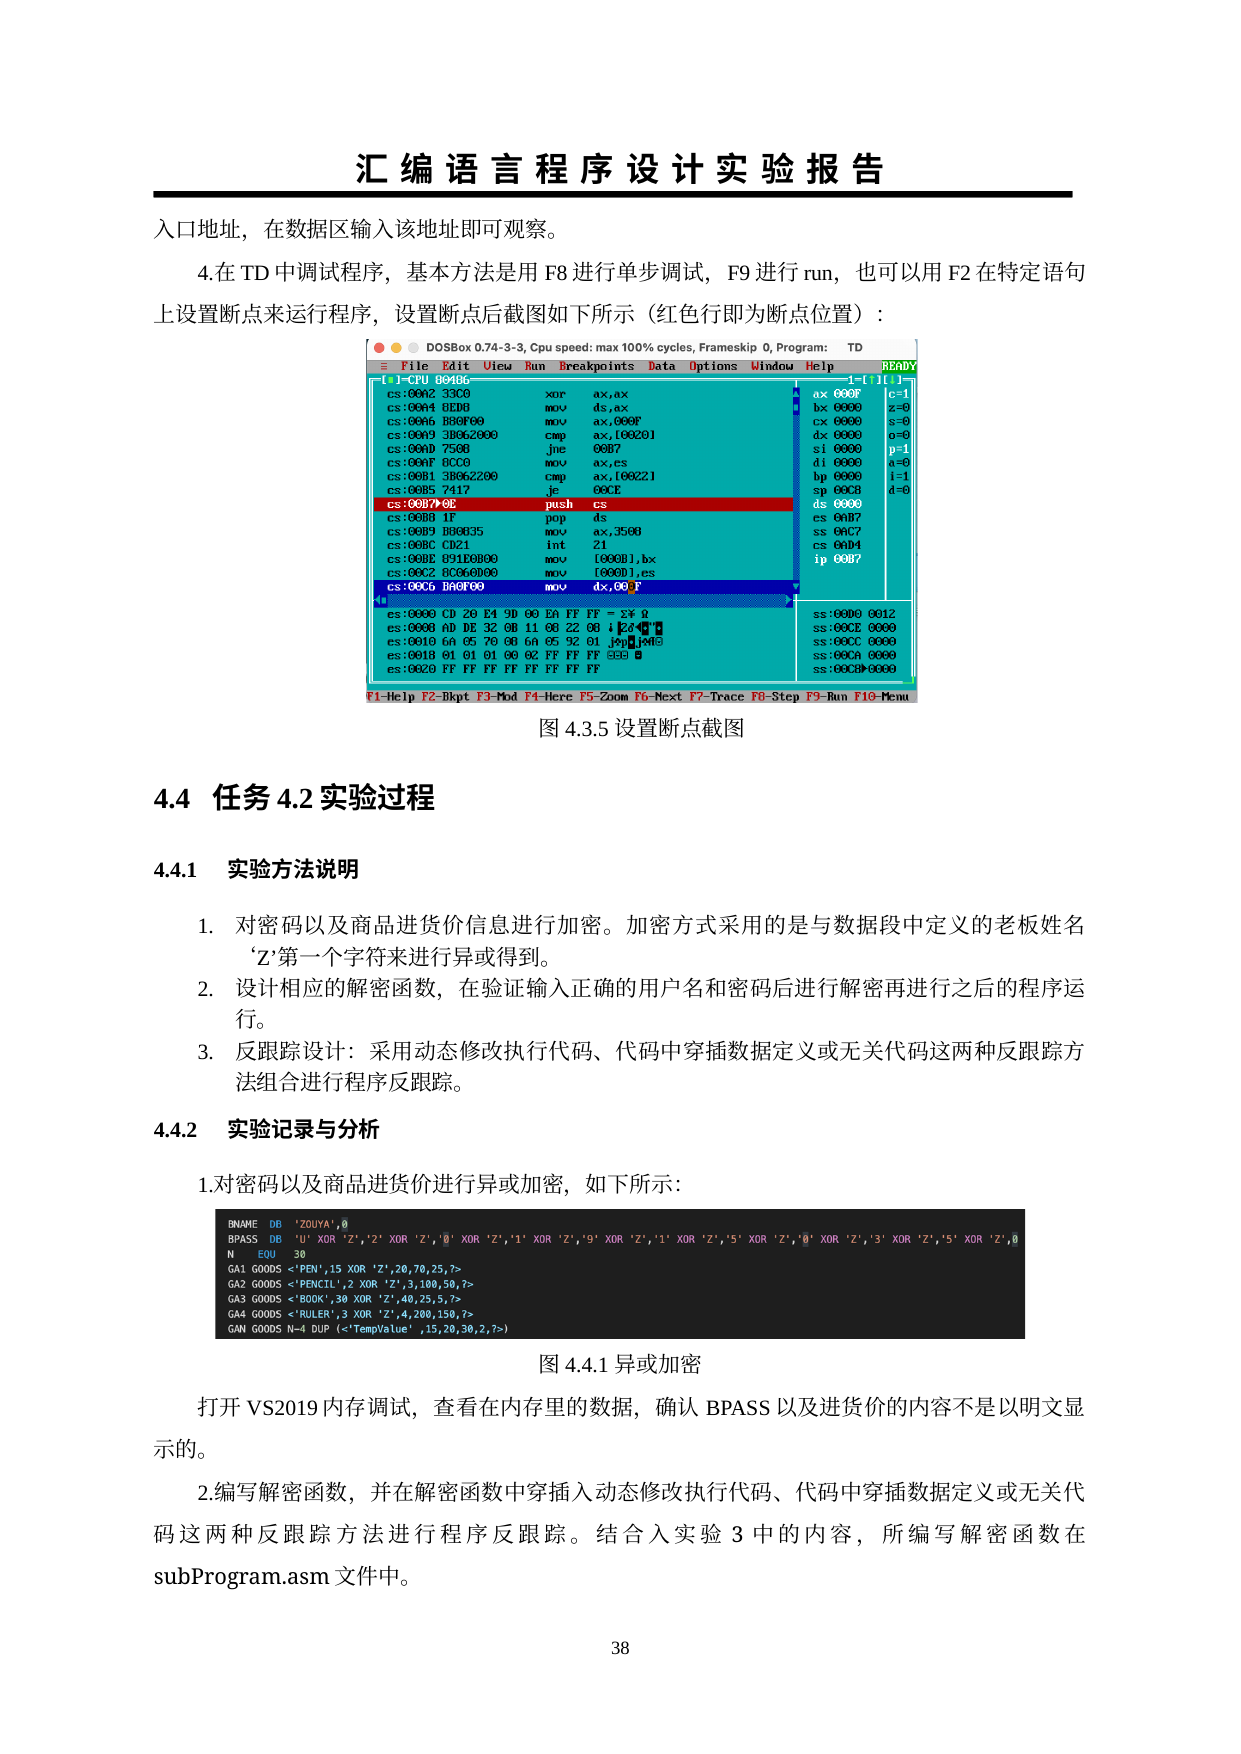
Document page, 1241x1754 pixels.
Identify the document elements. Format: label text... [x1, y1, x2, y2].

text 图4.3.5 设置断点截图 [153, 711, 1087, 743]
text 2.编写解密函数，并在解密函数中穿插入动态修改执行代码、代码中穿插数据定义或无关代码这两种反跟踪方法进行程序反跟踪。结合入实验3中的内容，所编写解密函数在subProgram.asm文件中。 [153, 1475, 1087, 1591]
list 设计相应的解密函数，在验证输入正确的用户名和密码后进行解密再进行之后的程序运行。 [197, 971, 1087, 1034]
picture [215, 1209, 1025, 1339]
subtitle 实验方法说明 [153, 852, 1087, 884]
text 1.对密码以及商品进货价进行异或加密，如下所示： [197, 1167, 1087, 1199]
subtitle 任务4.2实验过程 [153, 774, 1087, 817]
text 4.在TD中调试程序，基本方法是用F8进行单步调试，F9进行run，也可以用F2在特定语句上设置断点来运行程序，设置断点后截图如下所示（红色行即为断点位置）： [153, 255, 1087, 329]
list 对密码以及商品进货价信息进行加密。加密方式采用的是与数据段中定义的老板姓名‘Z’第一个字符来进行异或得到。 [197, 908, 1087, 971]
subtitle 实验记录与分析 [153, 1112, 1087, 1143]
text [153, 213, 1087, 244]
text 图4.4.1 异或加密 [153, 1347, 1087, 1379]
picture [366, 339, 918, 703]
text 打开VS2019内存调试，查看在内存里的数据，确认BPASS以及进货价的内容不是以明文显示的。 [153, 1390, 1087, 1464]
list 反跟踪设计：采用动态修改执行代码、代码中穿插数据定义或无关代码这两种反跟踪方法组合进行程序反跟踪。 [197, 1034, 1087, 1097]
